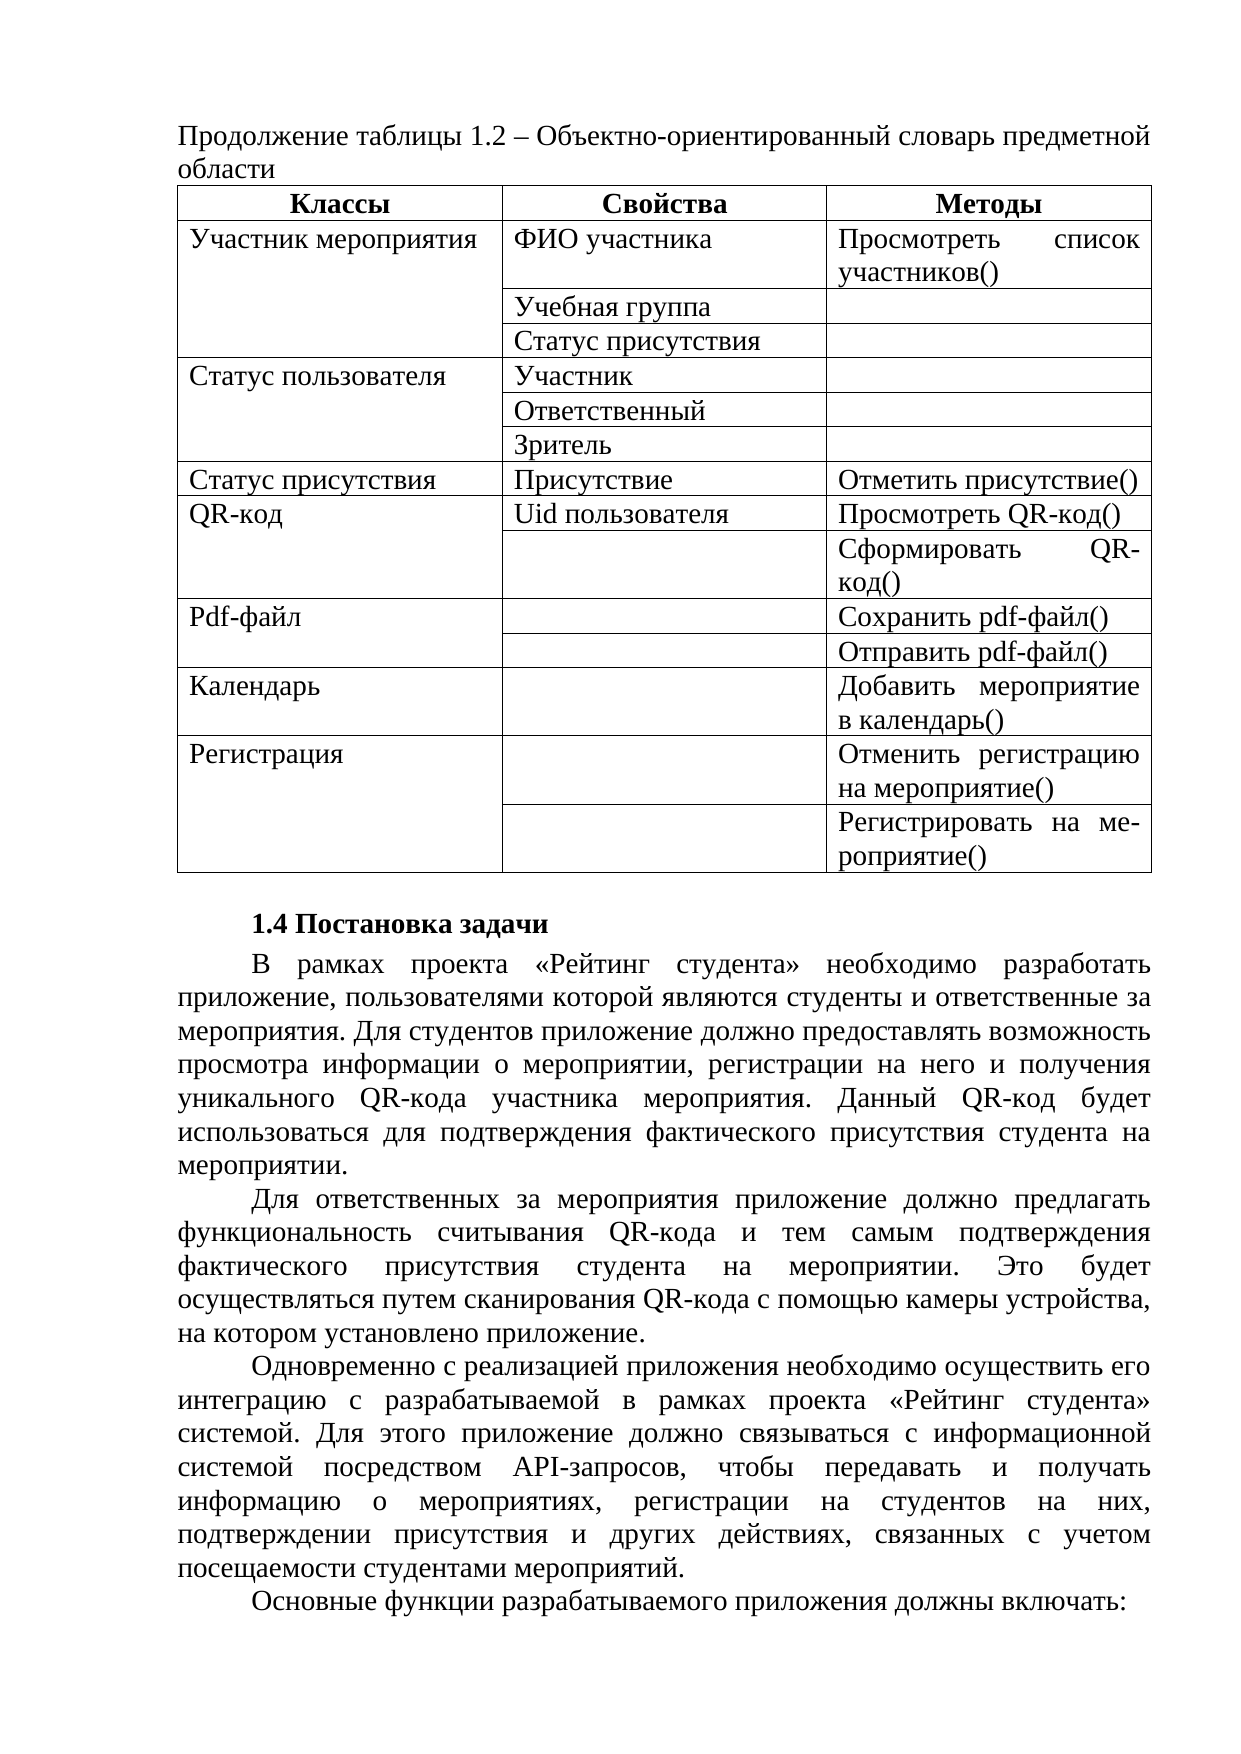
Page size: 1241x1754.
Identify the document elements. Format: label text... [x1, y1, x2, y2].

table_cell [503, 634, 826, 667]
table_cell Отменить регистрацию на мероприятие() [827, 736, 1151, 803]
table_cell Отправить pdf-файл() [827, 634, 1151, 667]
table_cell Присутствие [503, 462, 826, 495]
table_cell Отметить присутствие() [827, 462, 1151, 495]
table_cell [827, 427, 1151, 461]
text Основные функции разрабатываемого приложения должны включать: [177, 1583, 1152, 1617]
table_cell [827, 324, 1151, 357]
text Для ответственных за мероприятия приложение должно предлагать функциональность считывания QR-кода и тем самым подтверждения фактического присутствия студента на мероприятии. Это будет осуществляться путем сканирования QR-кода с помощью камеры устройства, на котором установлено приложение. [177, 1181, 1152, 1348]
table_cell Просмотреть список участников() [827, 221, 1151, 288]
text Одновременно с реализацией приложения необходимо осуществить его интеграцию с разрабатываемой в рамках проекта «Рейтинг студента» системой. Для этого приложение должно связываться с информационной системой посредством API-запросов, чтобы передавать и получать информацию о мероприятиях, регистрации на студентов на них, подтверждении присутствия и других действиях, связанных с учетом посещаемости студентами мероприятий. [177, 1348, 1152, 1583]
table_cell Статус пользователя [178, 358, 502, 461]
table_cell [827, 289, 1151, 322]
table_cell Сохранить pdf-файл() [827, 599, 1151, 633]
table_cell [503, 668, 826, 735]
table_cell [827, 358, 1151, 392]
table_cell Регистрация [178, 736, 502, 872]
table_cell [503, 531, 826, 598]
table_cell ФИО участника [503, 221, 826, 288]
table_cell [827, 393, 1151, 426]
table_cell Участник мероприятия [178, 221, 502, 357]
table_cell [503, 736, 826, 803]
table_cell Регистрировать на мероприятие() [827, 805, 1151, 872]
table_cell Добавить мероприятие в календарь() [827, 668, 1151, 735]
table_cell Ответственный [503, 393, 826, 426]
table_cell Календарь [178, 668, 502, 735]
table_cell Pdf-файл [178, 599, 502, 667]
table_cell Просмотреть QR-код() [827, 496, 1151, 530]
table_cell Статус присутствия [503, 324, 826, 357]
table_cell Сформировать QR-код() [827, 531, 1151, 598]
text 1.4 Постановка задачи [177, 906, 1152, 940]
text В рамках проекта «Рейтинг студента» необходимо разработать приложение, пользователями которой являются студенты и ответственные за мероприятия. Для студентов приложение должно предоставлять возможность просмотра информации о мероприятии, регистрации на него и получения уникального QR-кода участника мероприятия. Данный QR-код будет использоваться для подтверждения фактического присутствия студента на мероприятии. [177, 946, 1152, 1181]
table_header Свойства [503, 186, 826, 220]
table_header Классы [178, 186, 502, 220]
table_cell Зритель [503, 427, 826, 461]
table_cell Статус присутствия [178, 462, 502, 495]
table_header Методы [827, 186, 1151, 220]
table_cell Uid пользователя [503, 496, 826, 530]
table_cell [503, 805, 826, 872]
table_cell Учебная группа [503, 289, 826, 322]
table_cell Участник [503, 358, 826, 392]
table_cell QR-код [178, 496, 502, 598]
text Продолжение таблицы 1.2 – Объектно-ориентированный словарь предметной области [177, 118, 1152, 185]
table_cell [503, 599, 826, 633]
